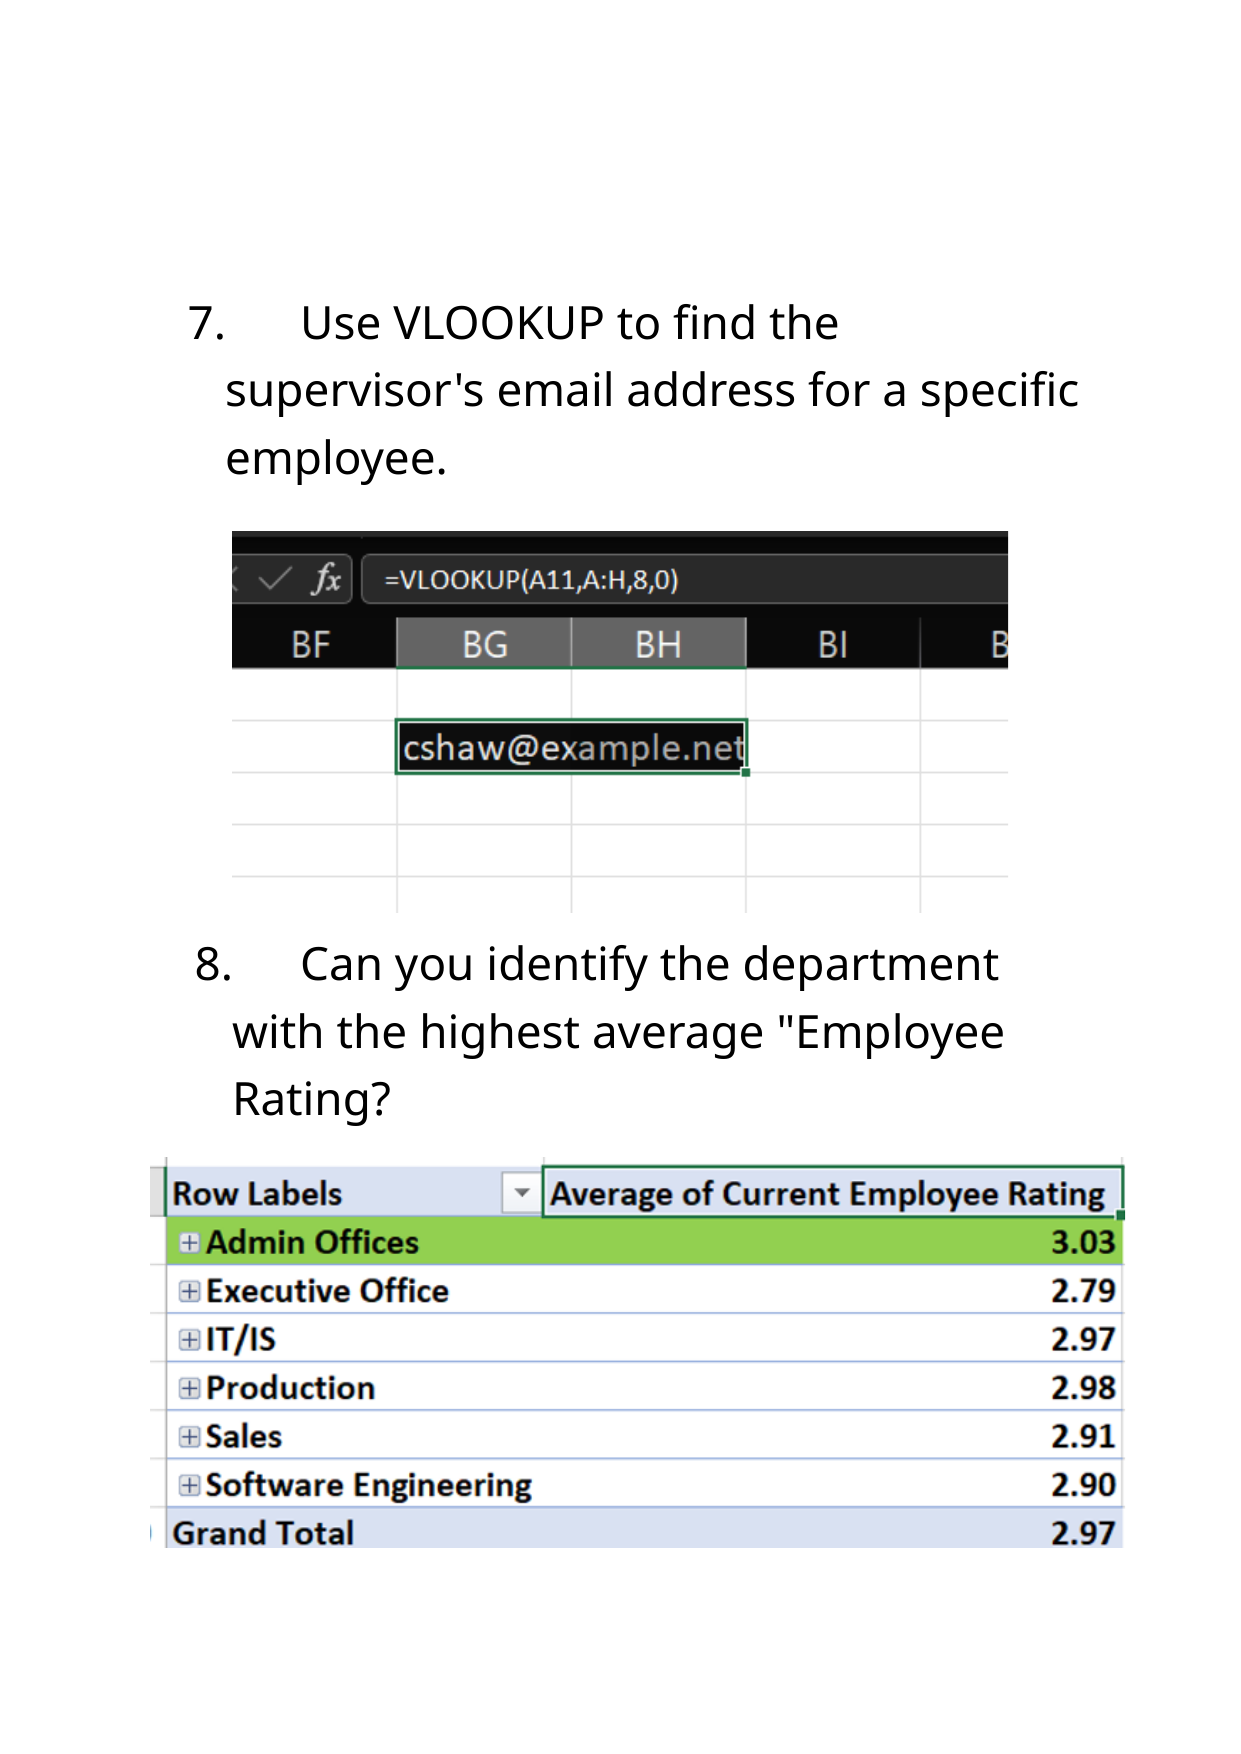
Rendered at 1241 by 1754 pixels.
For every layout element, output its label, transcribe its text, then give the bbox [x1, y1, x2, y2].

list Use VLOOKUP to find the supervisor's email address for a specific employee. [187, 291, 1090, 488]
picture [150, 1157, 1125, 1548]
list Can you identify the department with the highest average "Employee Rating? [194, 932, 1090, 1129]
picture [232, 531, 1009, 913]
